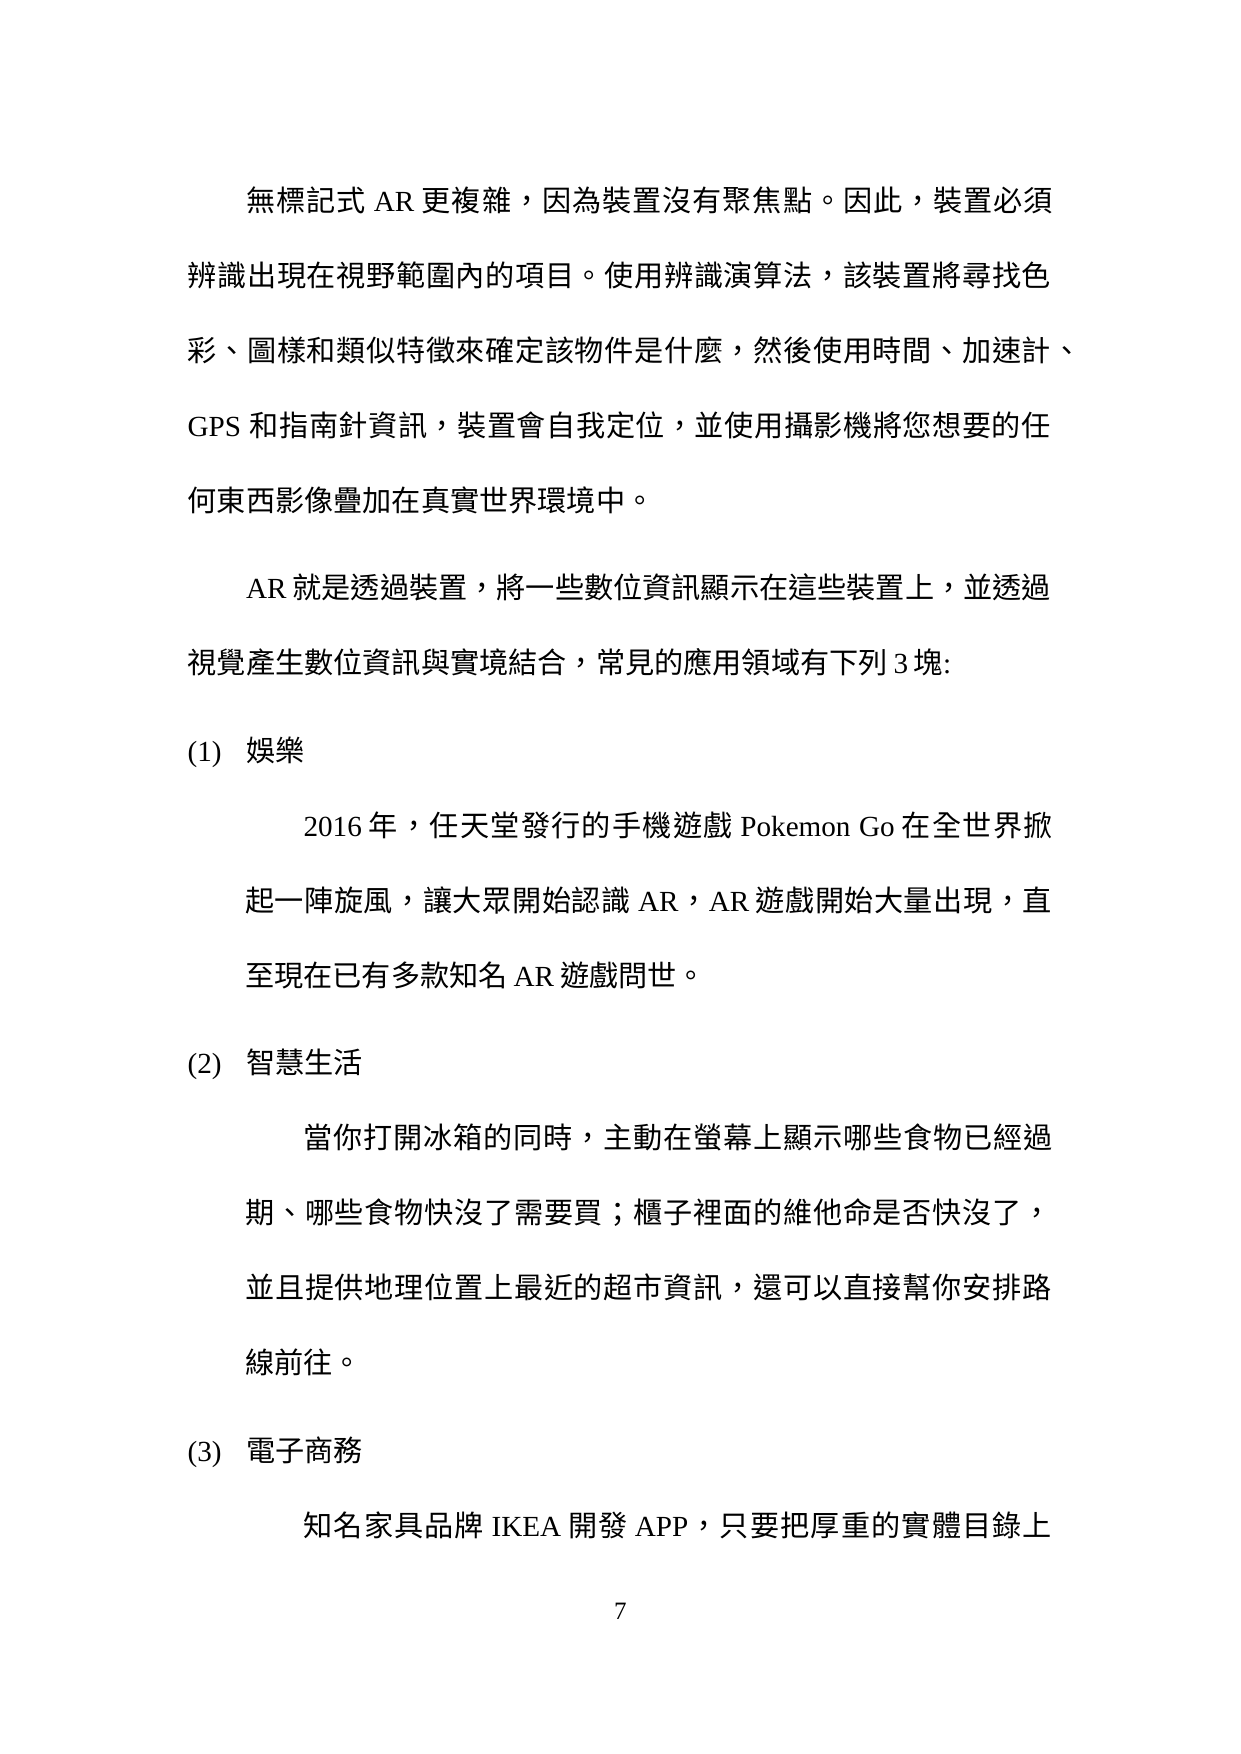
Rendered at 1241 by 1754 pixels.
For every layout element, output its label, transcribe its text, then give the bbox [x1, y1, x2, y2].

list 2016年，任天堂發行的手機遊戲Pokemon Go在全世界掀起一陣旋風，讓大眾開始認識AR，AR遊戲開始大量出現，直至現在已有多款知名AR遊戲問世。 [245, 786, 1053, 1011]
list 電子商務 [187, 1411, 1053, 1486]
text 無標記式 AR 更複雜，因為裝置沒有聚焦點。因此，裝置必須辨識出現在視野範圍內的項目。使用辨識演算法，該裝置將尋找色彩、圖樣和類似特徵來確定該物件是什麼，然後使用時間、加速計、GPS 和指南針資訊，裝置會自我定位，並使用攝影機將您想要的任何東西影像疊加在真實世界環境中。 [187, 161, 1053, 536]
text AR就是透過裝置，將一些數位資訊顯示在這些裝置上，並透過視覺產生數位資訊與實境結合，常見的應用領域有下列3塊: [187, 548, 1053, 698]
list 當你打開冰箱的同時，主動在螢幕上顯示哪些食物已經過期、哪些食物快沒了需要買；櫃子裡面的維他命是否快沒了，並且提供地理位置上最近的超市資訊，還可以直接幫你安排路線前往。 [245, 1098, 1053, 1398]
list 娛樂 [187, 711, 1053, 786]
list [245, 1486, 1053, 1561]
list 智慧生活 [187, 1023, 1053, 1098]
